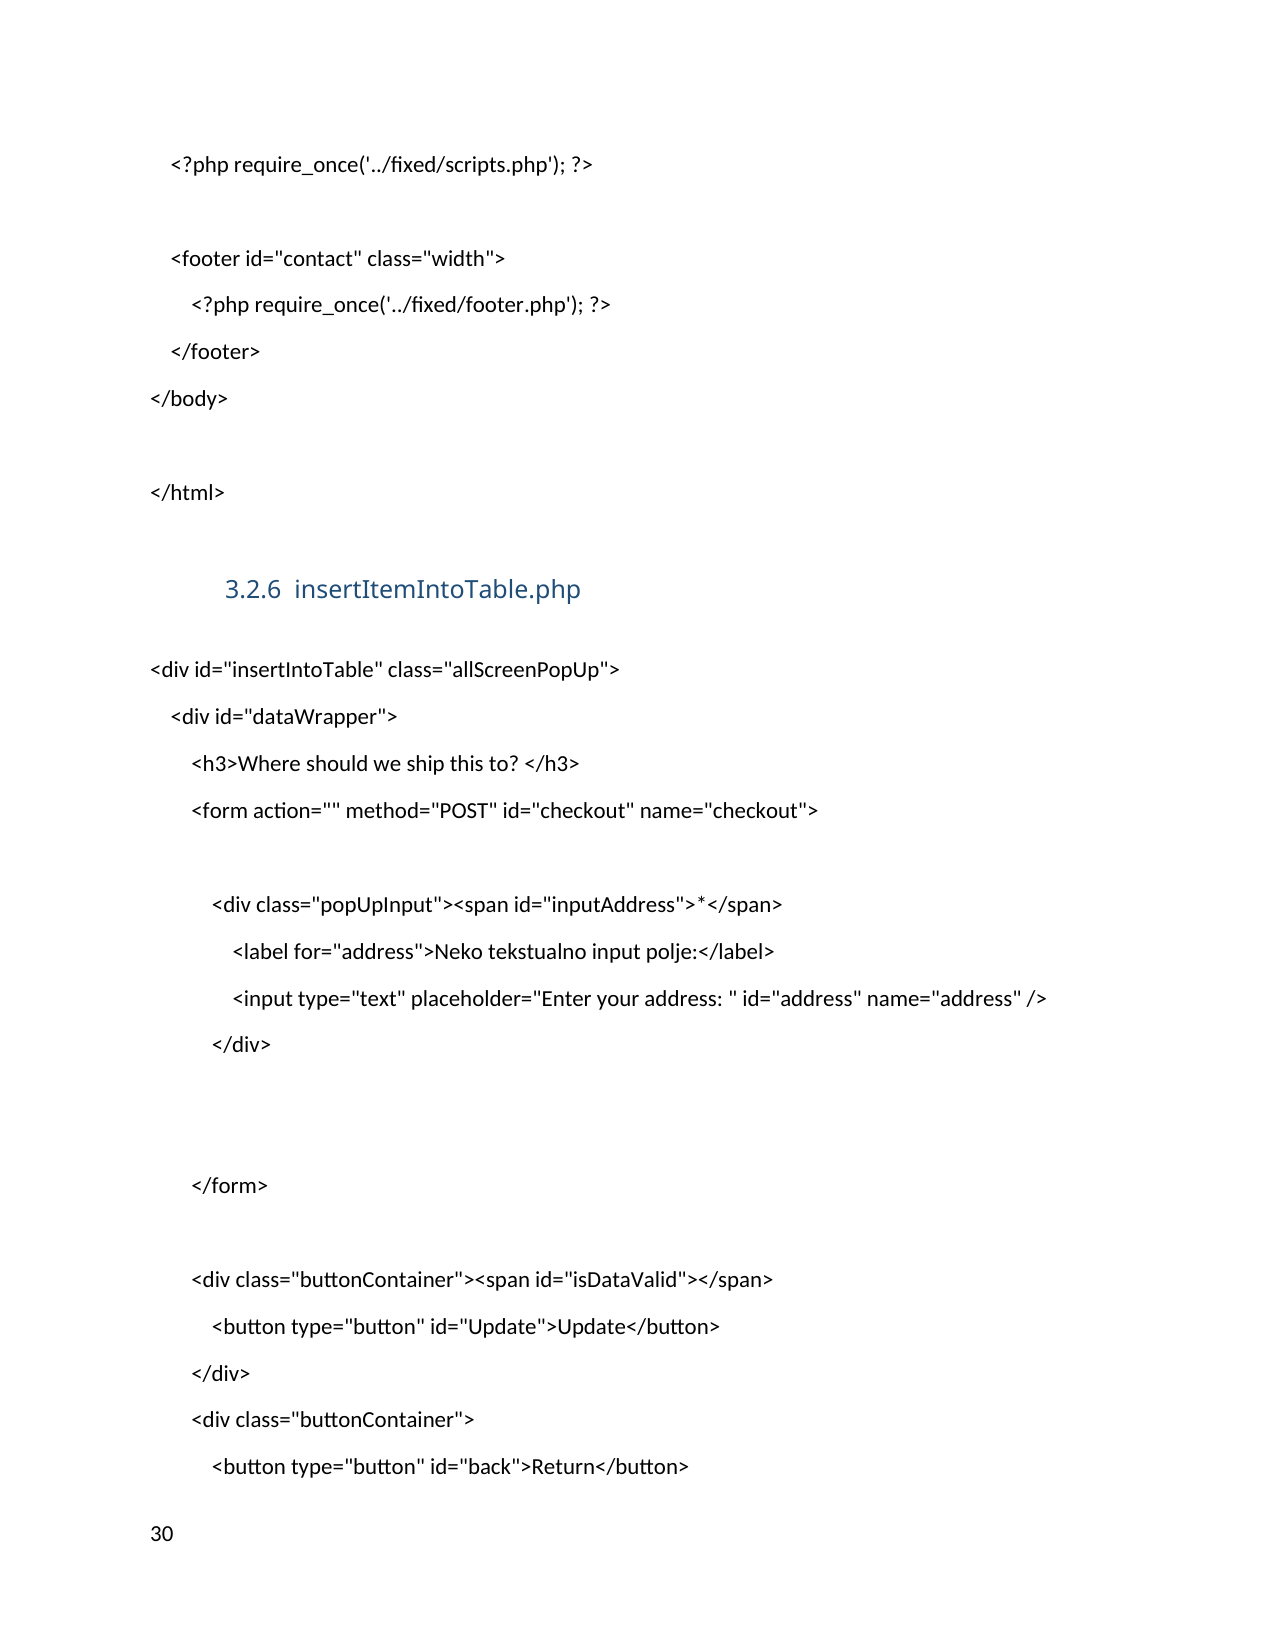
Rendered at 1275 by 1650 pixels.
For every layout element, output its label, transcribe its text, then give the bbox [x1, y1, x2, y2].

subtitle 3.2.6 insertItemIntoTable.php [150, 572, 1125, 606]
text <div class="buttonContainer"> [150, 1406, 1125, 1433]
text </html> [150, 478, 1125, 506]
text <footer id="contact" class="width"> [150, 244, 1125, 272]
text <input type="text" placeholder="Enter your address: " id="address" name="address" /> [150, 984, 1125, 1012]
text </div> [150, 1031, 1125, 1058]
text <div id="insertIntoTable" class="allScreenPopUp"> [150, 656, 1125, 683]
text </body> [150, 384, 1125, 412]
text <div class="buttonContainer"><span id="isDataValid"></span> [150, 1265, 1125, 1293]
text </footer> [150, 337, 1125, 366]
text </div> [150, 1359, 1125, 1387]
text <label for="address">Neko tekstualno input polje:</label> [150, 937, 1125, 965]
text <div class="popUpInput"><span id="inputAddress">*</span> [150, 890, 1125, 918]
text <button type="button" id="Update">Update</button> [150, 1312, 1125, 1340]
text </form> [150, 1171, 1125, 1199]
text <form action="" method="POST" id="checkout" name="checkout"> [150, 796, 1125, 824]
text <div id="dataWrapper"> [150, 702, 1125, 730]
text <?php require_once('../fixed/footer.php'); ?> [150, 291, 1125, 319]
text <h3>Where should we ship this to? </h3> [150, 749, 1125, 777]
text <button type="button" id="back">Return</button> [150, 1452, 1125, 1480]
text <?php require_once('../fixed/scripts.php'); ?> [150, 150, 1125, 178]
